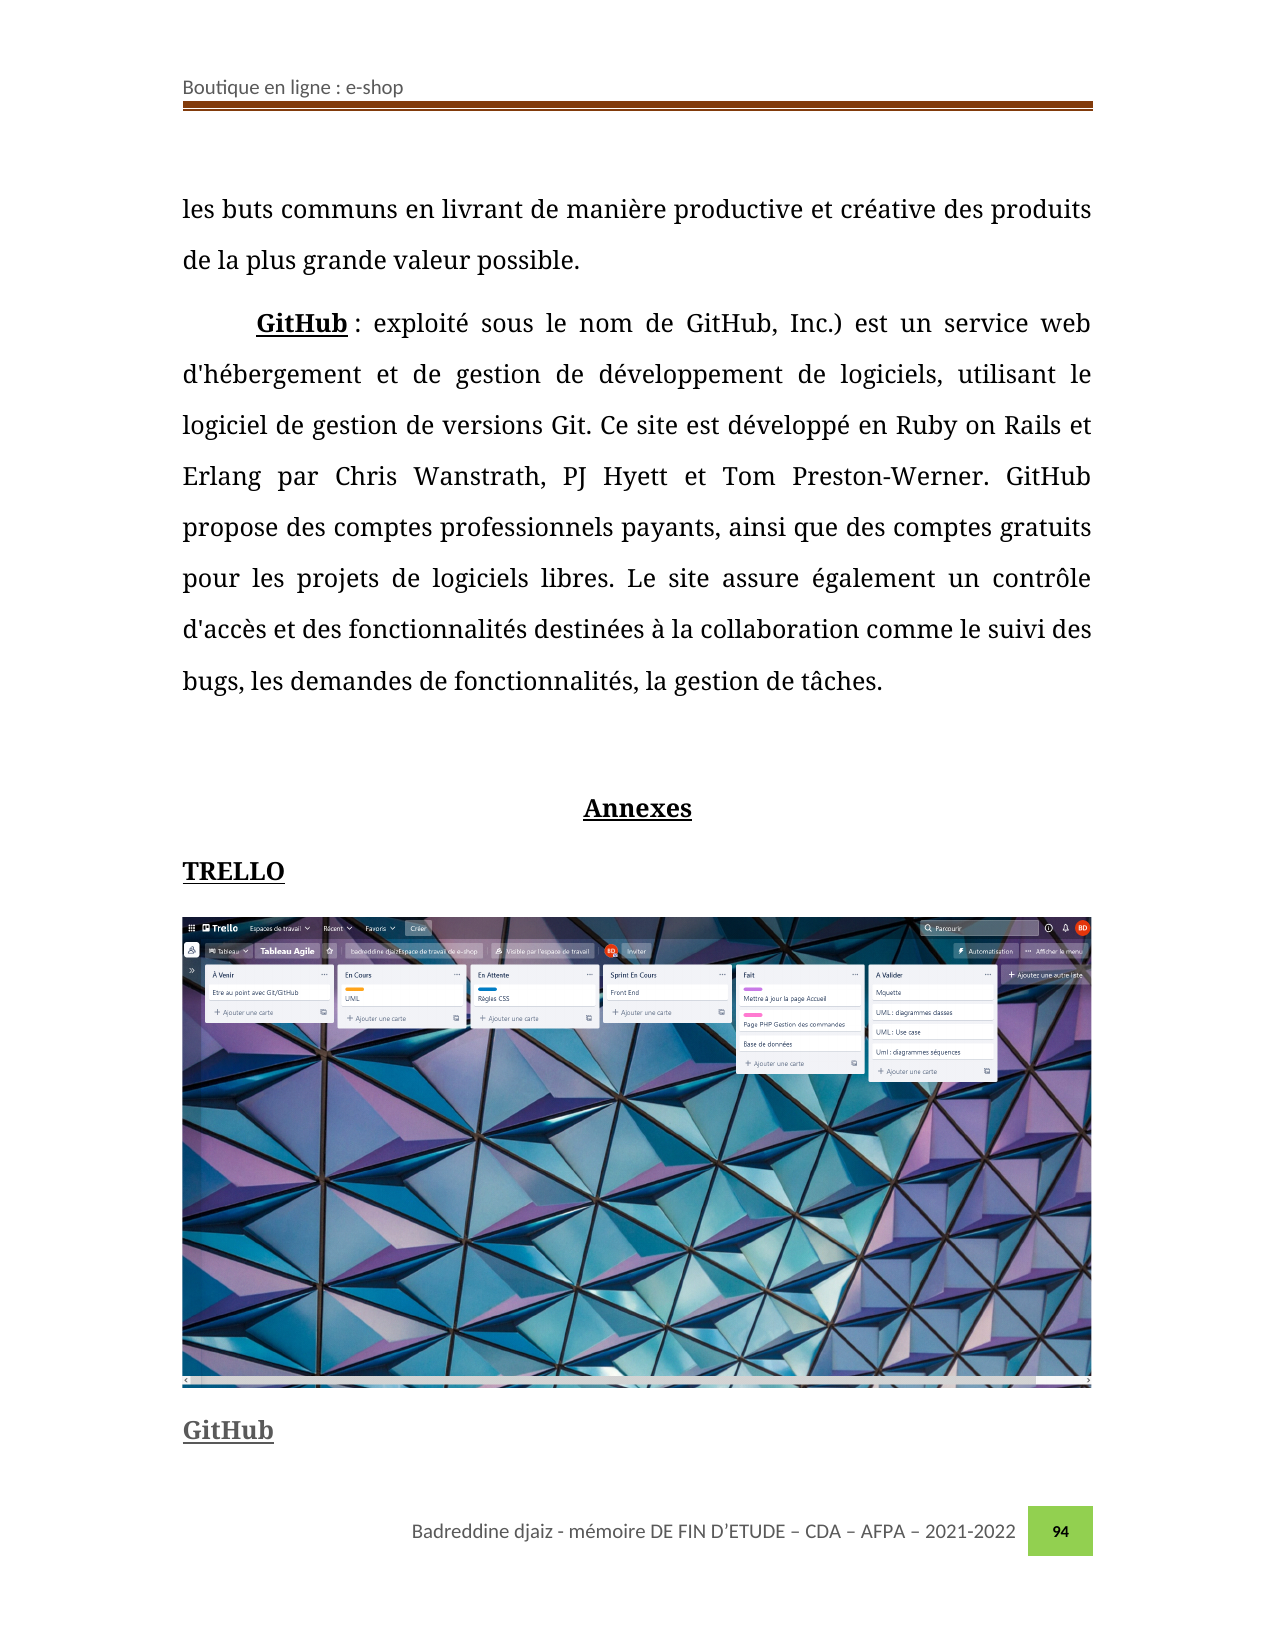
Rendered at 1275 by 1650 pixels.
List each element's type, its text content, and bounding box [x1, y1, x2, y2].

picture [182, 917, 1092, 1388]
text Annexes [182, 790, 1093, 824]
text TRELLO [182, 854, 1093, 888]
text GitHub [182, 1413, 1093, 1447]
text GitHub : exploité sous le nom de GitHub, Inc.) est un service web d'hébergement et de gestion de développement de logiciels, utilisant le logiciel de gestion de versions Git. Ce site est développé en Ruby on Rails et Erlang par Chris Wanstrath, PJ Hyett et Tom Preston-Werner. GitHub propose des comptes professionnels payants, ainsi que des comptes gratuits pour les projets de logiciels libres. Le site assure également un contrôle d'accès et des fonctionnalités destinées à la collaboration comme le suivi des bugs, les demandes de fonctionnalités, la gestion de tâches. [182, 306, 1093, 697]
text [182, 191, 1093, 276]
